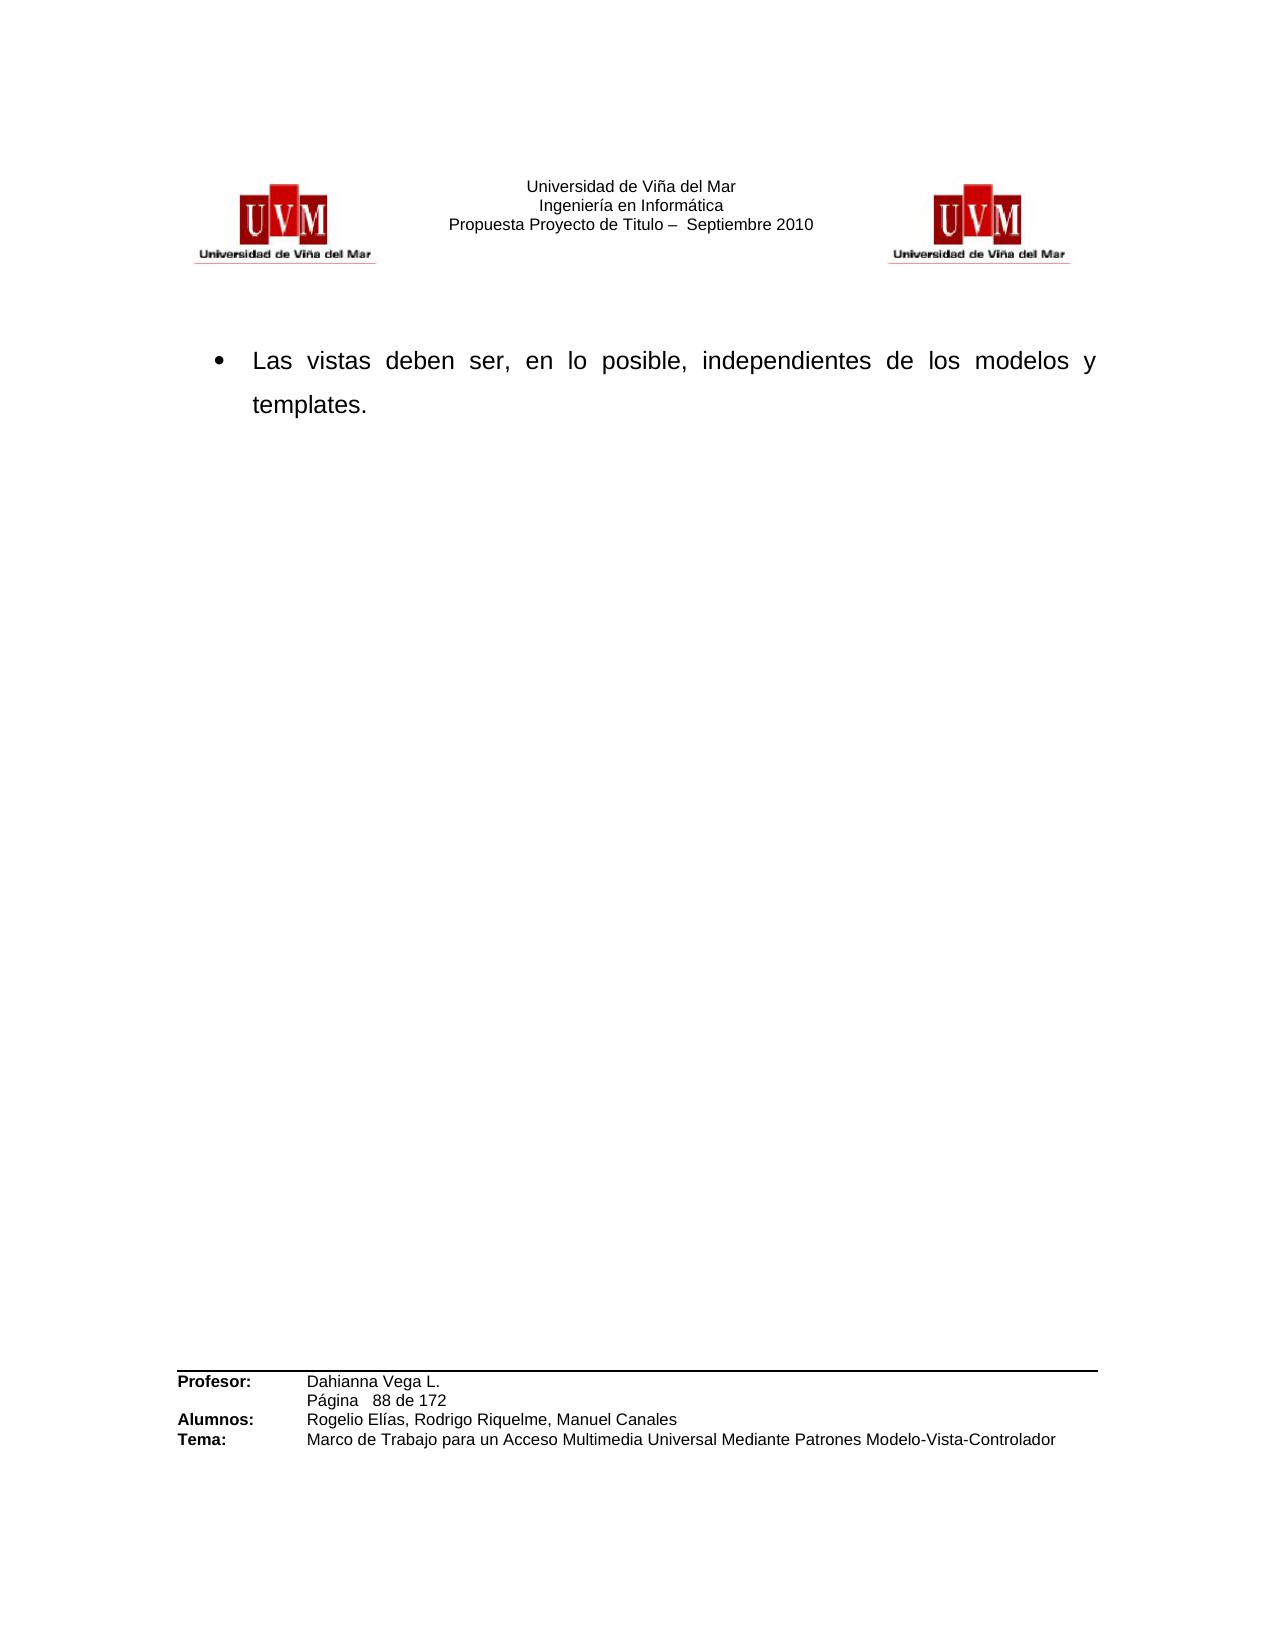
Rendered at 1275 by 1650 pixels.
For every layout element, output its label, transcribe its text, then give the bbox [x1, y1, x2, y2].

picture [871, 176, 1084, 267]
picture [177, 176, 390, 267]
list Las vistas deben ser, en lo posible, independientes de los modelos y templates. [215, 346, 1098, 418]
